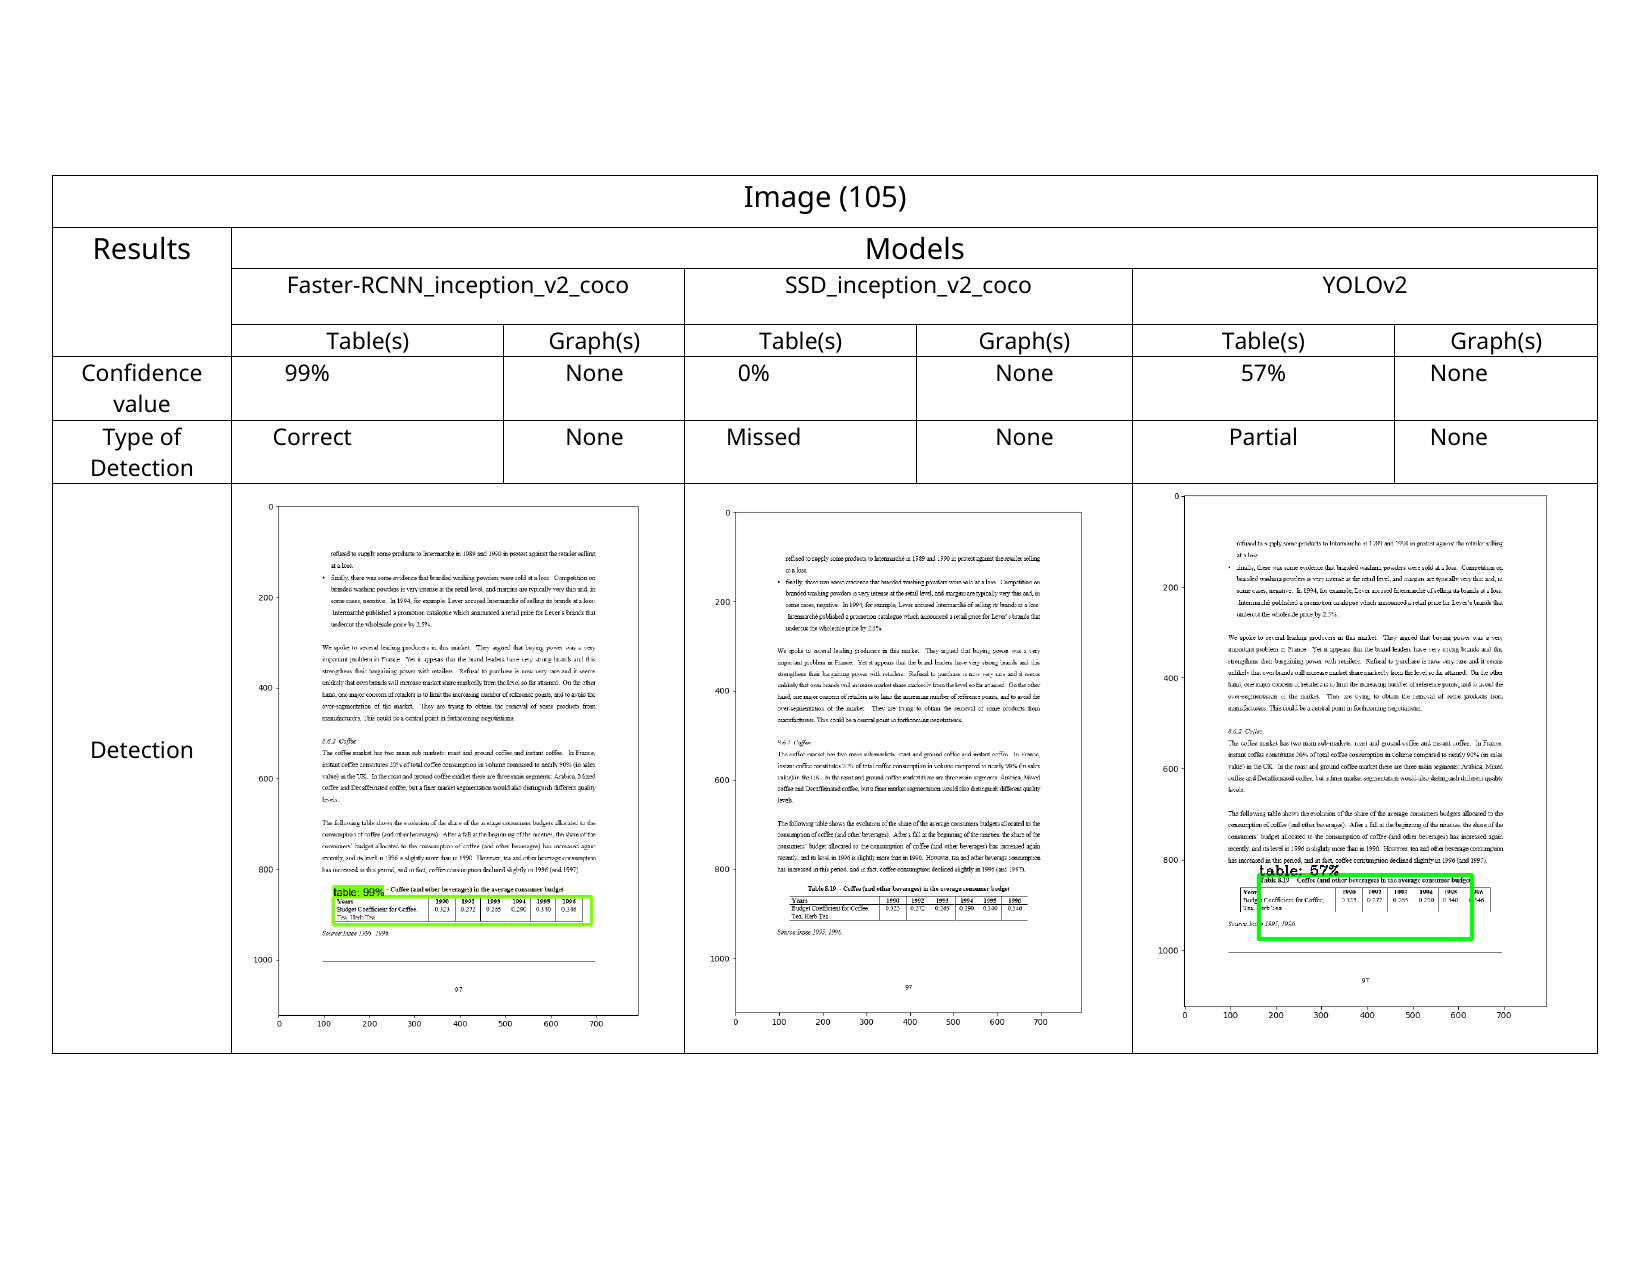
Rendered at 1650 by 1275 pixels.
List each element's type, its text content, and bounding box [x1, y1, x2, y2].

table_cell Graph(s) [917, 325, 1132, 356]
table_cell Detection [53, 484, 231, 1052]
table_cell 0% [685, 357, 916, 420]
picture [1150, 484, 1579, 1028]
table_cell Table(s) [1133, 325, 1394, 356]
table_cell Graph(s) [1395, 325, 1597, 356]
table_cell None [917, 421, 1132, 483]
table_cell Results [53, 228, 231, 268]
table_cell None [917, 357, 1132, 420]
table_cell YOLOv2 [1133, 269, 1597, 324]
table_cell Table(s) [232, 325, 503, 356]
table_cell 57% [1133, 357, 1394, 420]
table_header Image (105) [53, 176, 1597, 227]
table_cell SSD_inception_v2_coco [685, 269, 1132, 324]
table_cell None [1395, 357, 1597, 420]
table_cell Correct [232, 421, 503, 483]
table_cell Models [232, 228, 1597, 268]
table_cell None [504, 421, 684, 483]
table_cell Missed [685, 421, 916, 483]
picture [696, 484, 1121, 1039]
table_cell Type of Detection [53, 421, 231, 483]
table_cell [1133, 484, 1597, 1052]
table_cell [53, 268, 231, 356]
table_cell None [504, 357, 684, 420]
table_cell None [1395, 421, 1597, 483]
table_cell Faster-RCNN_inception_v2_coco [232, 269, 684, 324]
table_cell Table(s) [685, 325, 916, 356]
table_cell [685, 484, 1132, 1052]
table_cell Confidence value [53, 357, 231, 420]
table_cell Partial [1133, 421, 1394, 483]
table_cell [232, 484, 684, 1052]
table_cell Graph(s) [504, 325, 684, 356]
picture [248, 484, 668, 1029]
table_cell 99% [232, 357, 503, 420]
